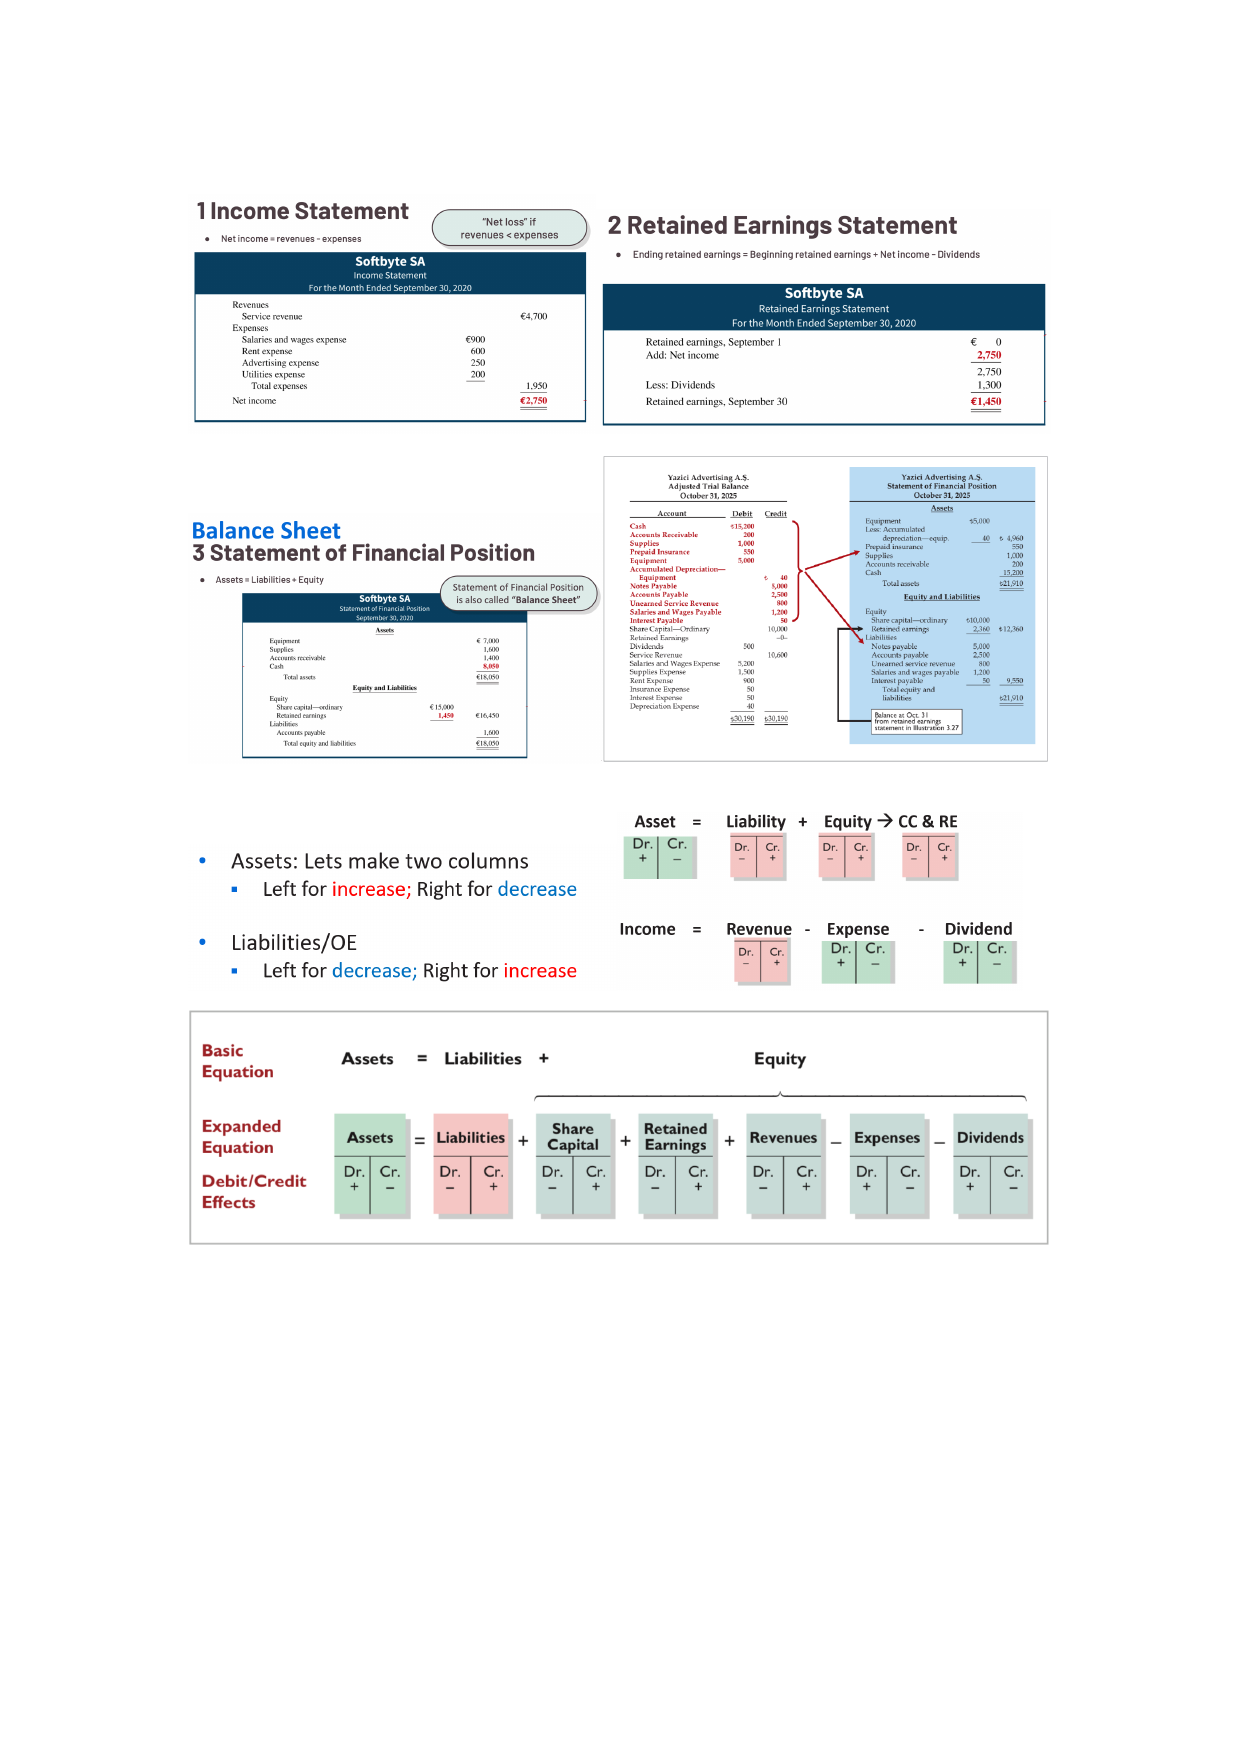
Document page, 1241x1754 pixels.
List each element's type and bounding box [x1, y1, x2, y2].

picture [187, 194, 1052, 434]
picture [187, 454, 1051, 764]
picture [187, 1007, 1053, 1248]
picture [187, 812, 1023, 991]
